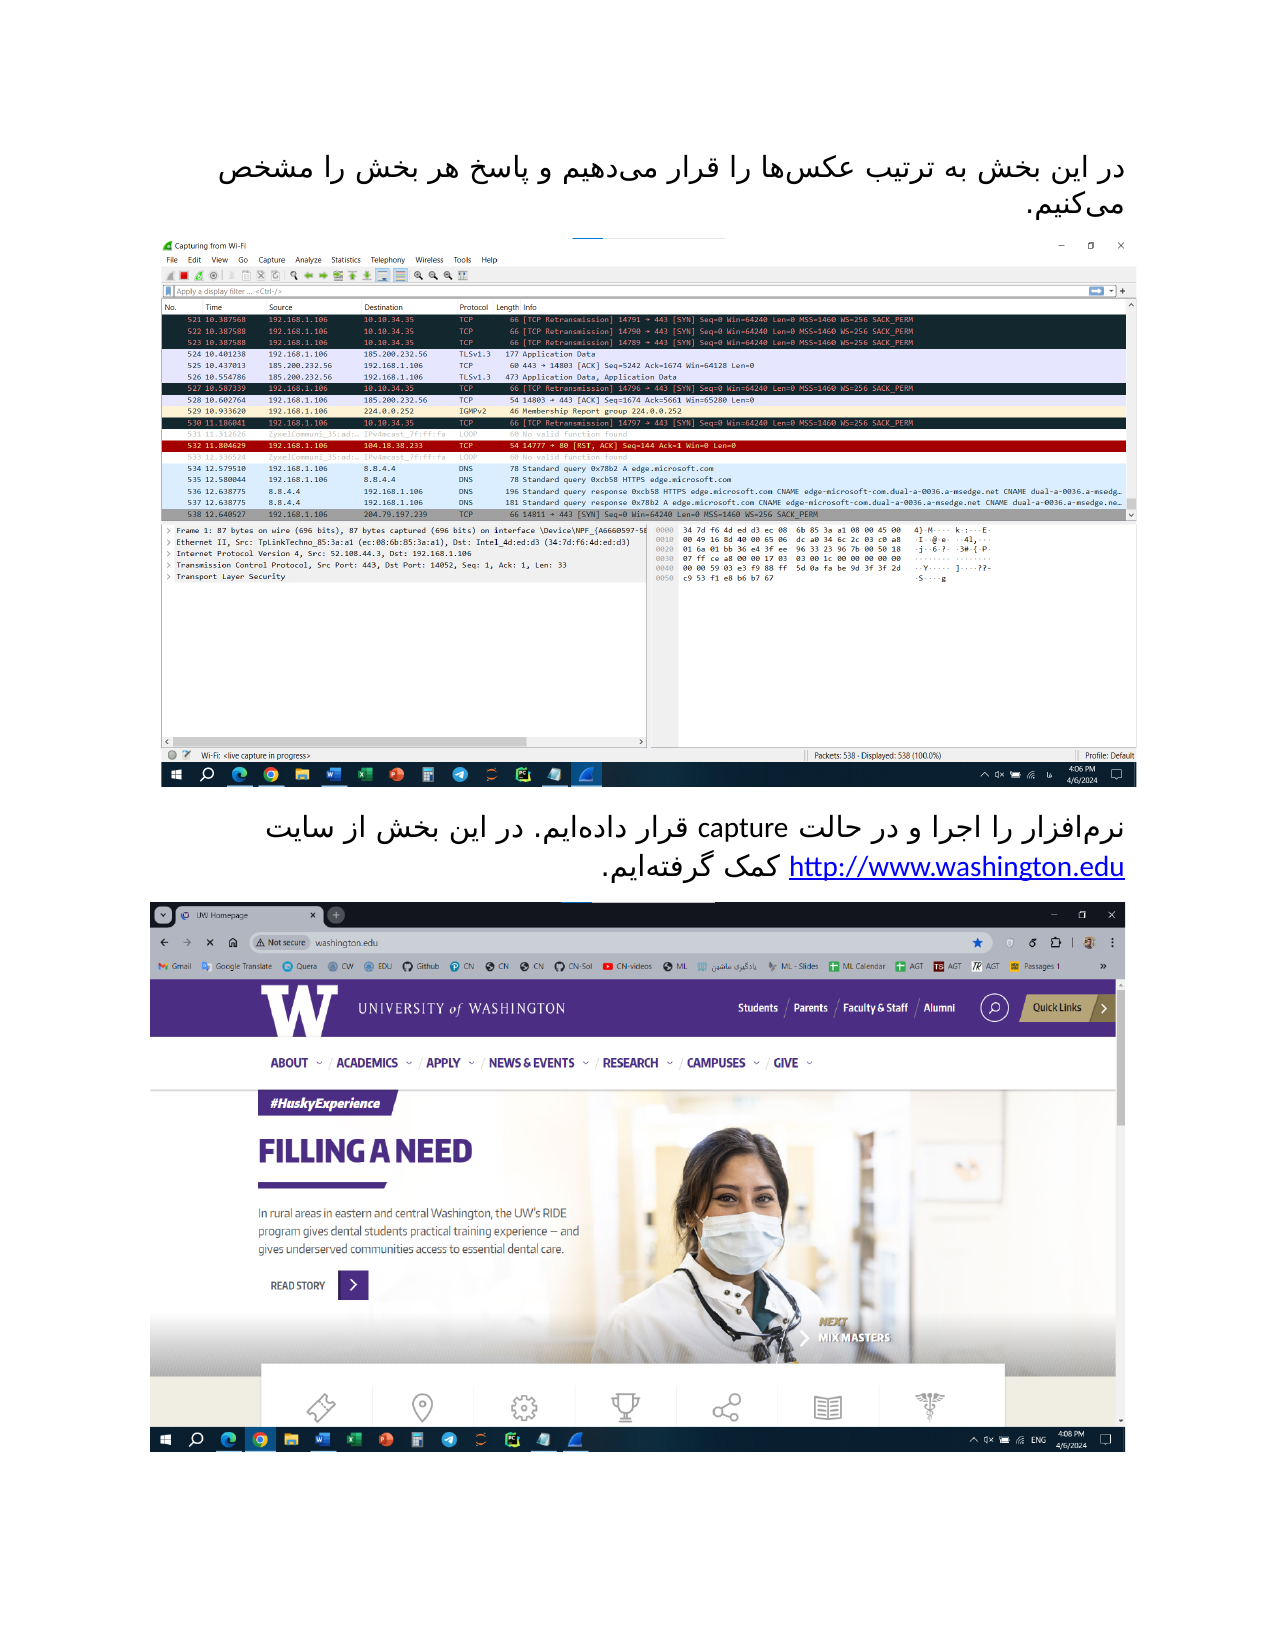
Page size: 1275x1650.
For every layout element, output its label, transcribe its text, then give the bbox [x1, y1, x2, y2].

text در این بخش به ترتیب عکس‌ها را قرار می‌دهیم و پاسخ هر بخش را مشخص می‌کنیم. [150, 150, 1125, 221]
picture [150, 902, 1125, 1452]
picture [161, 238, 1137, 787]
